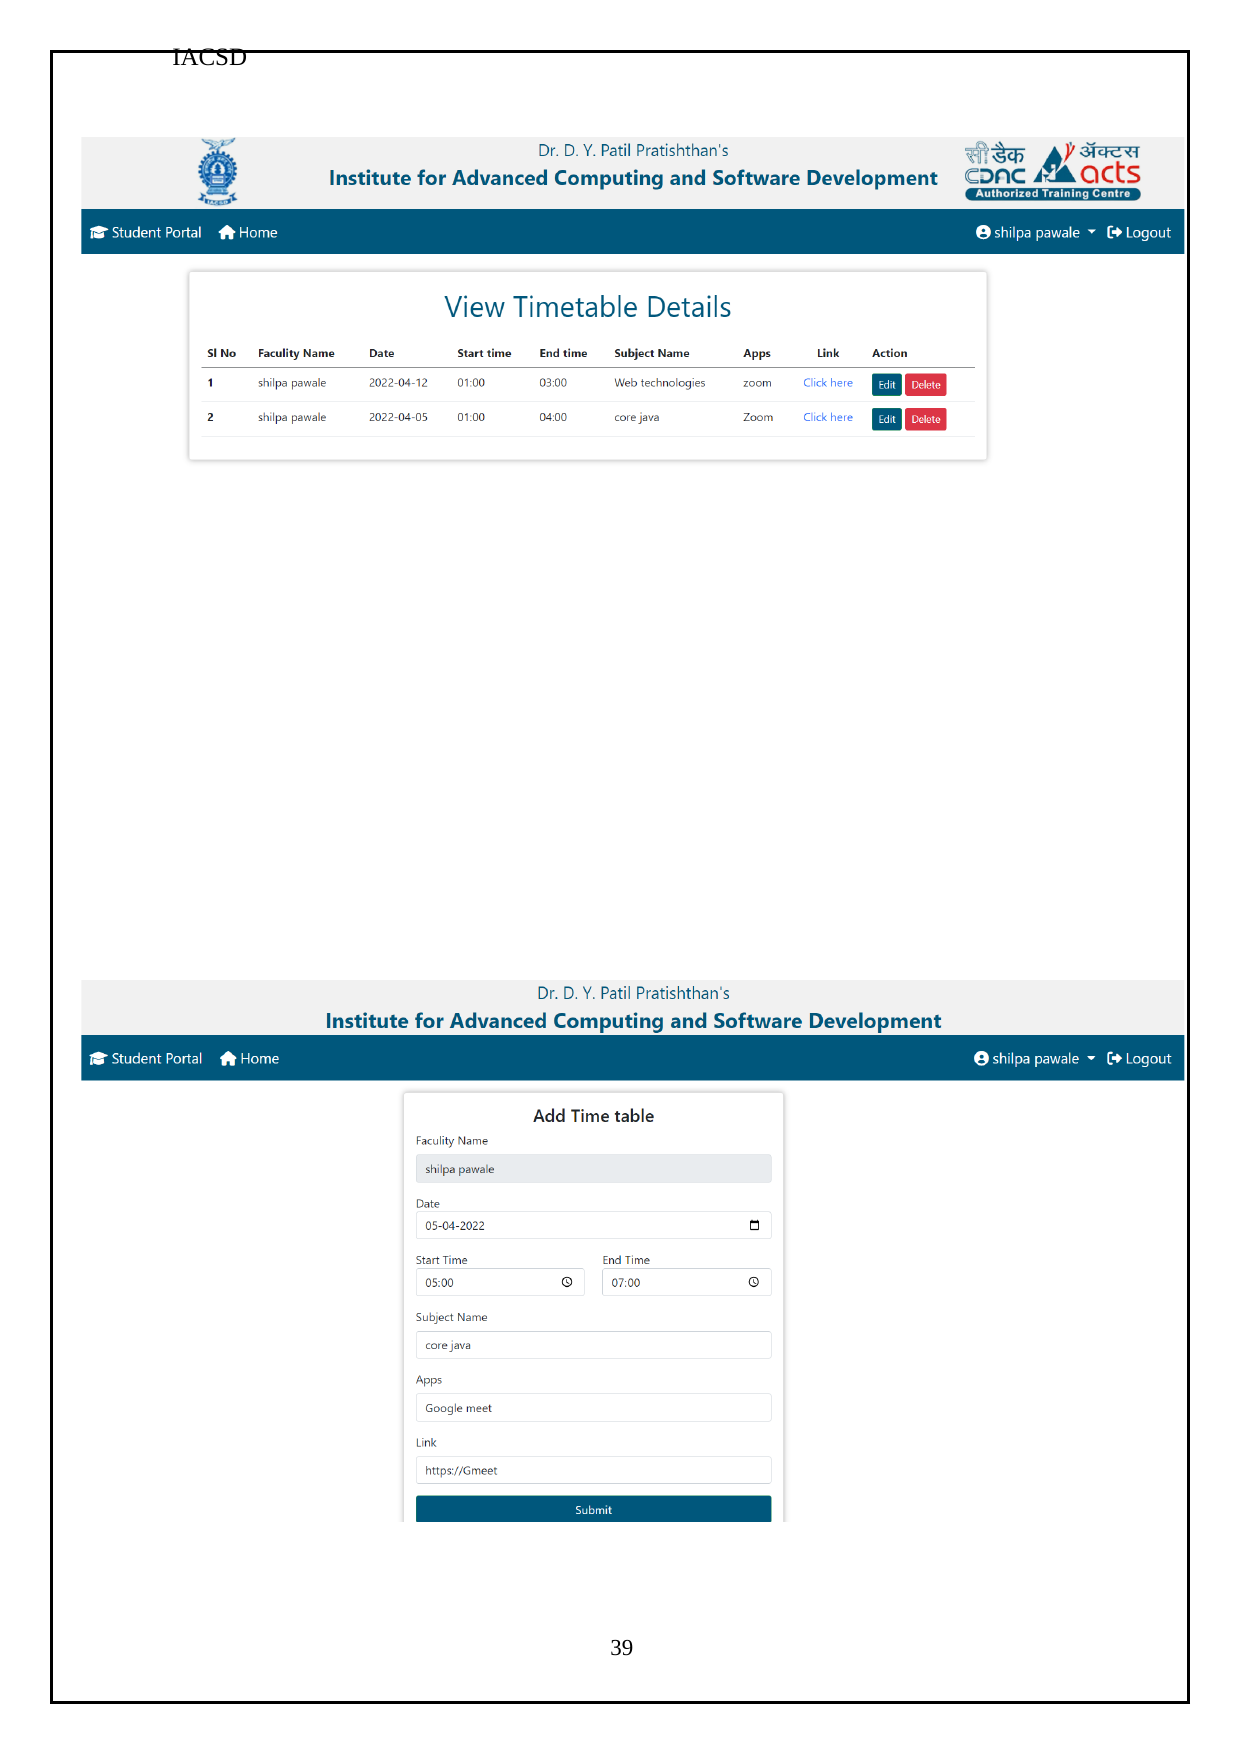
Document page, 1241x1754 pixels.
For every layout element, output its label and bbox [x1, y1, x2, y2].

picture [81, 980, 1185, 1034]
picture [1113, 228, 1121, 236]
picture [1108, 1054, 1112, 1064]
picture [91, 227, 107, 238]
picture [81, 1081, 1185, 1522]
picture [975, 1052, 988, 1063]
picture [1113, 1055, 1121, 1062]
picture [977, 226, 990, 237]
picture [81, 255, 1185, 612]
picture [91, 1053, 107, 1064]
picture [222, 1052, 235, 1065]
picture [81, 137, 1185, 208]
picture [220, 226, 234, 239]
picture [196, 227, 200, 237]
